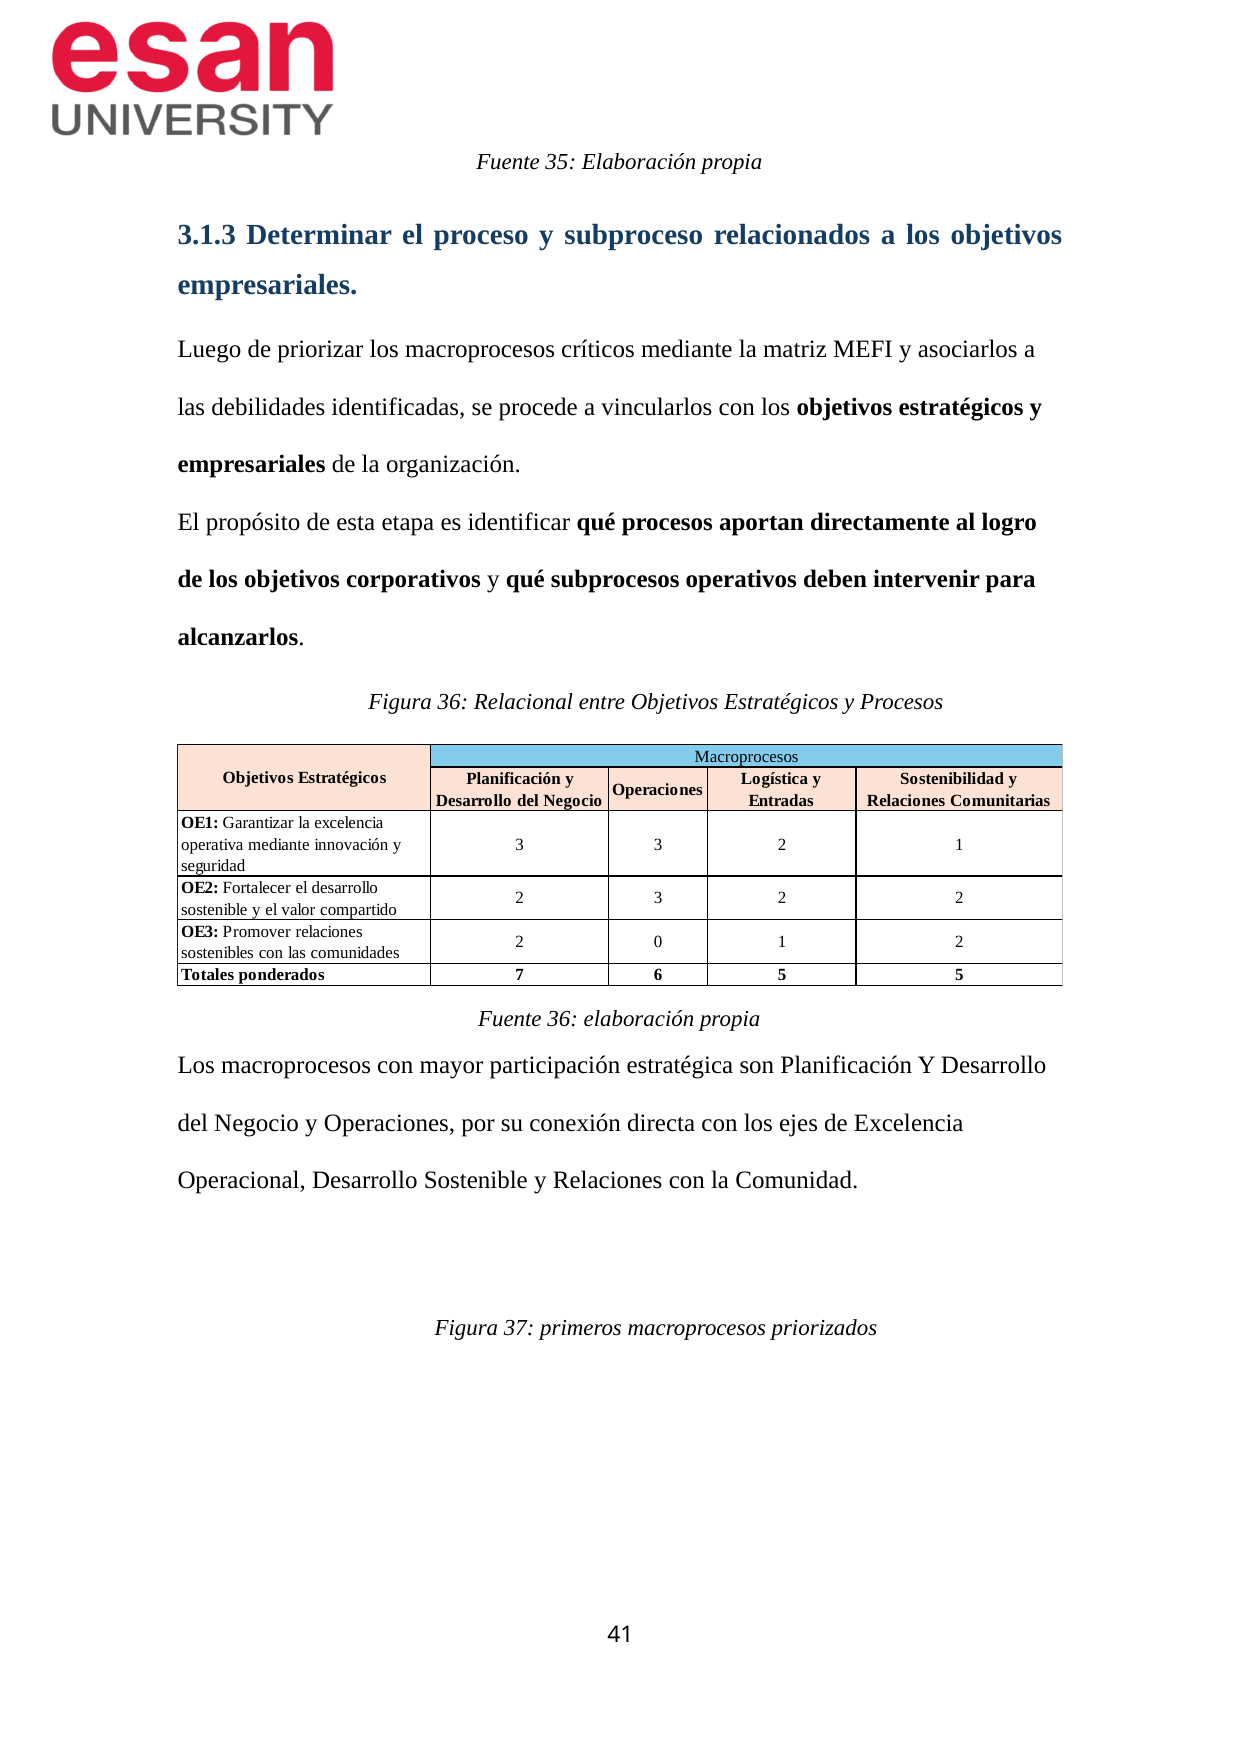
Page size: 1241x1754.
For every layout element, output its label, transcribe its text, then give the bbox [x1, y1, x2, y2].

text Los macroprocesos con mayor participación estratégica son Planificación Y Desarrollo del Negocio y Operaciones, por su conexión directa con los ejes de Excelencia Operacional, Desarrollo Sostenible y Relaciones con la Comunidad. [177, 1051, 1063, 1194]
text Figura 37: primeros macroprocesos priorizados [251, 1314, 1063, 1340]
picture [45, 6, 340, 157]
text Fuente 36: elaboración propia [177, 1006, 1063, 1032]
subtitle Luego de priorizar los macroprocesos críticos mediante la matriz MEFI y asociarlos a las debilidades identificadas, se procede a vincularlos con los objetivos estratégicos y empresariales de la organización. El propósito de esta etapa es identificar qué procesos aportan directamente al logro de los objetivos corporativos y qué subprocesos operativos deben intervenir para alcanzarlos. [177, 334, 1063, 651]
text Figura 36: Relacional entre Objetivos Estratégicos y Procesos [251, 688, 1063, 714]
text Fuente 35: Elaboración propia [177, 148, 1063, 174]
text 3.1.3 Determinar el proceso y subproceso relacionados a los objetivos empresariales. [177, 217, 1063, 301]
